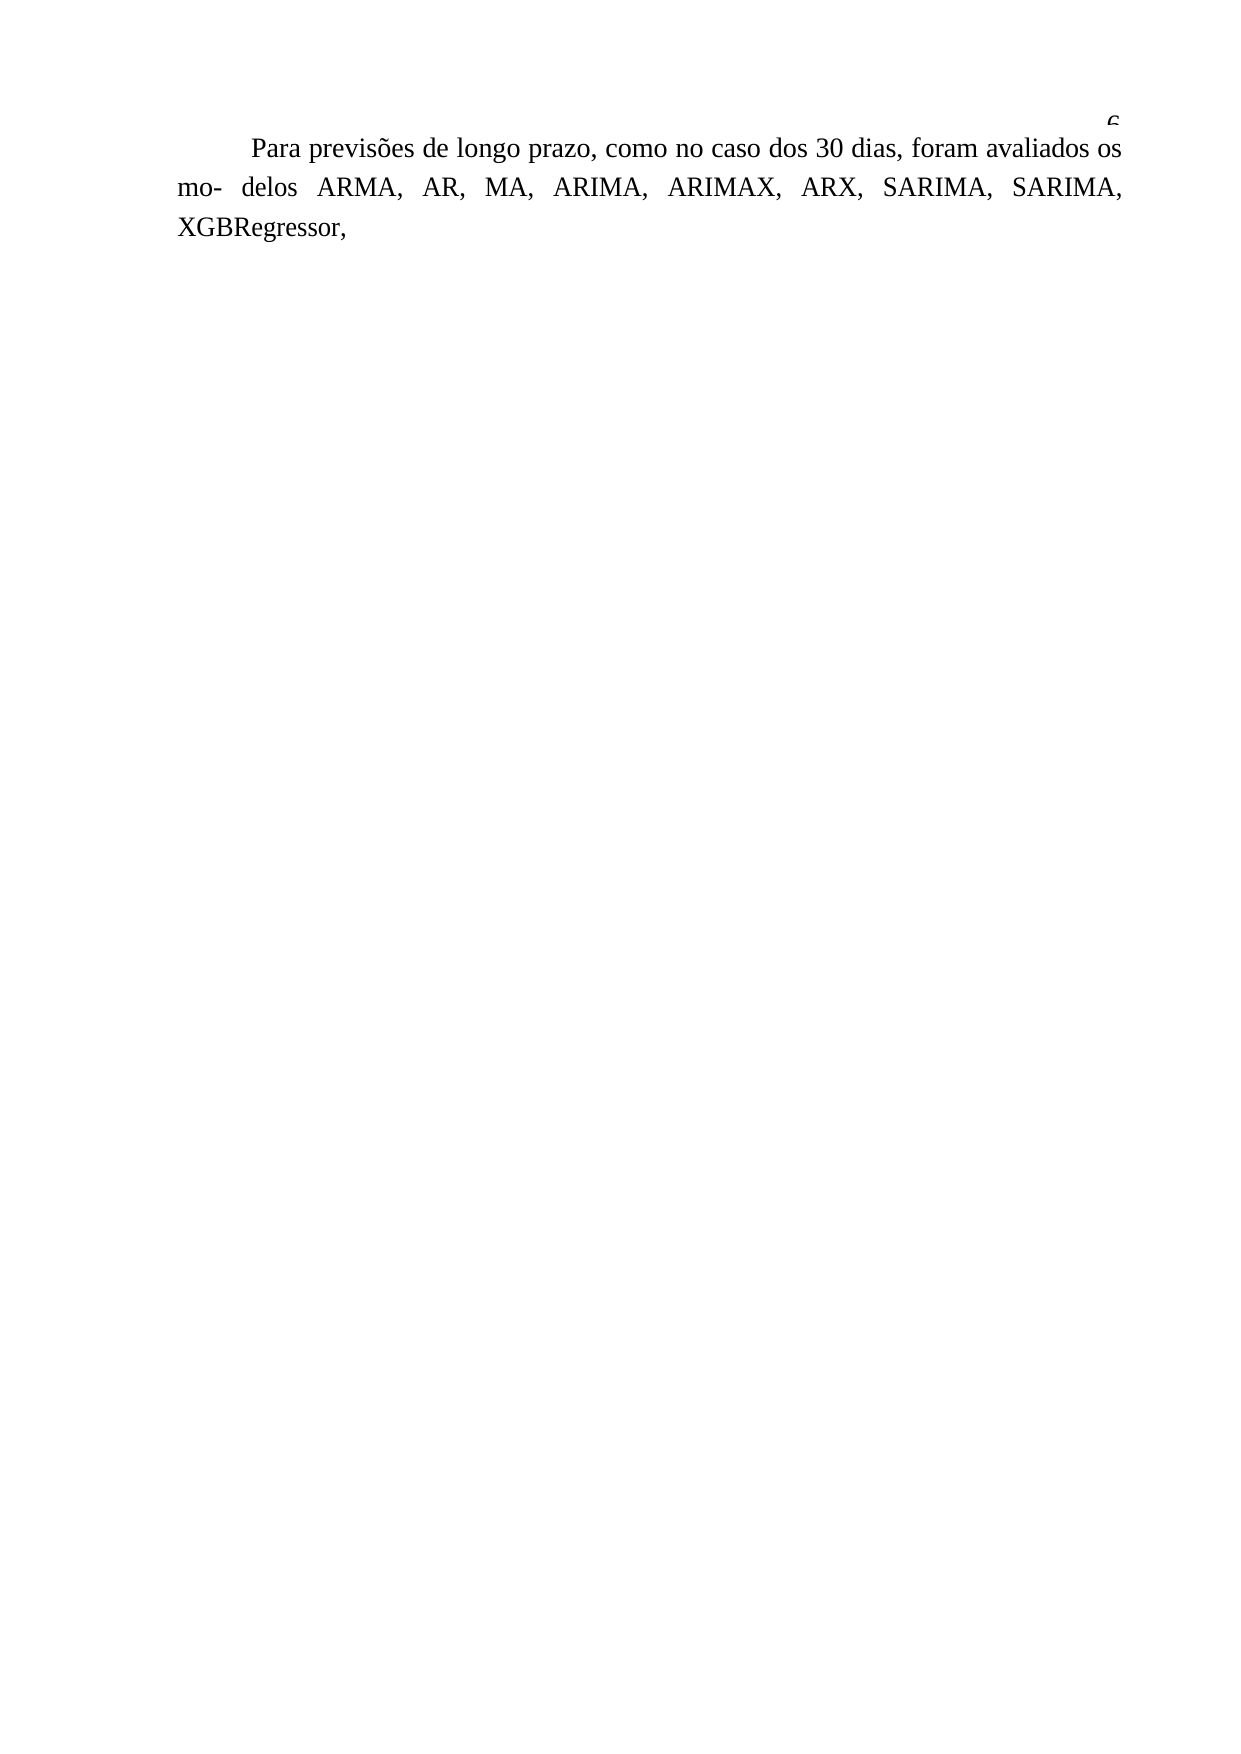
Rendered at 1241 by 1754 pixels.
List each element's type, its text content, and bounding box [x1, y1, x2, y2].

text Para previsões de longo prazo, como no caso dos 30 dias, foram avaliados os mo- delos ARMA, AR, MA, ARIMA, ARIMAX, ARX, SARIMA, SARIMA, XGBRegressor, [177, 131, 1122, 242]
